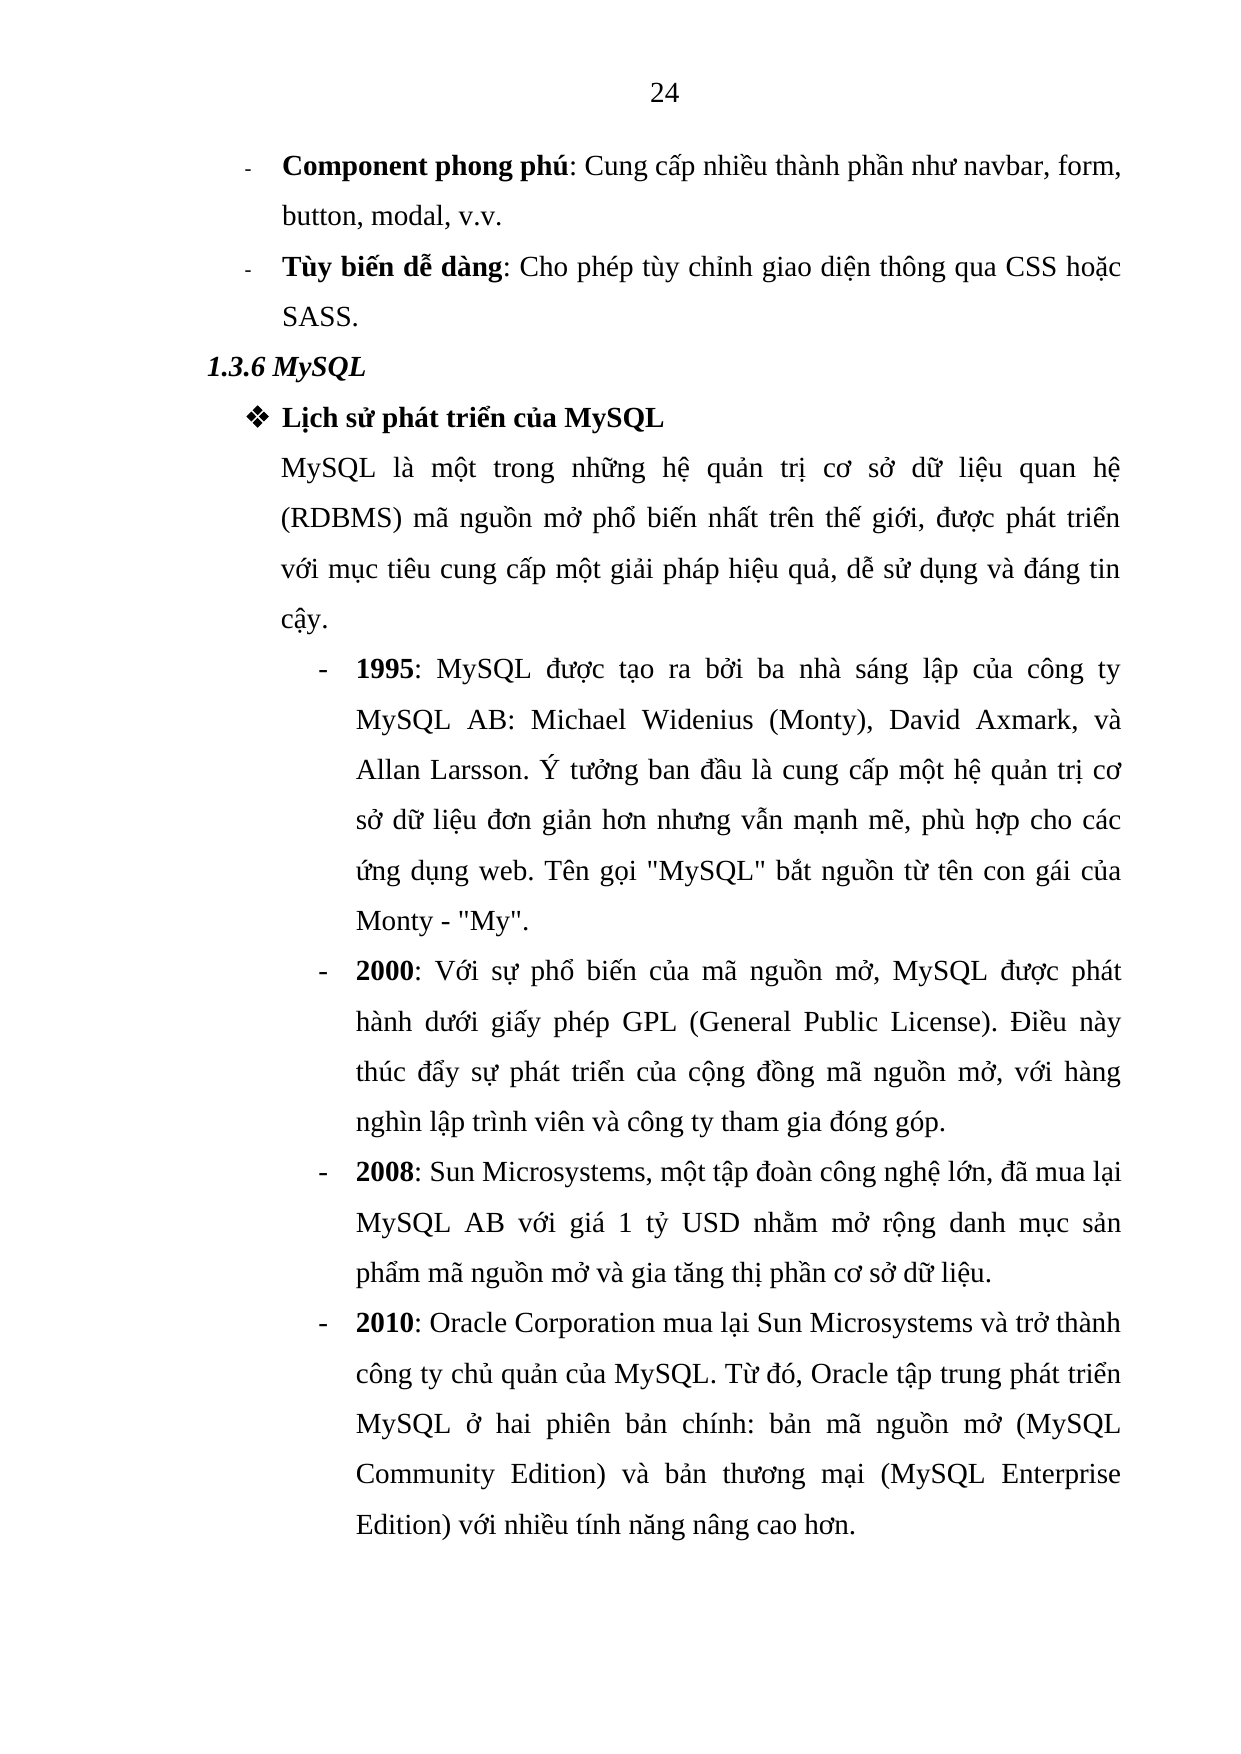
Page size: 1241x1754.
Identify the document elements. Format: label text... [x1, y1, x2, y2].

list Component phong phú: Cung cấp nhiều thành phần như navbar, form, button, modal, v.v. [244, 148, 1122, 232]
list 2008: Sun Microsystems, một tập đoàn công nghệ lớn, đã mua lại MySQL AB với giá 1 tỷ USD nhằm mở rộng danh mục sản phẩm mã nguồn mở và gia tăng thị phần cơ sở dữ liệu. [318, 1154, 1122, 1289]
list Lịch sử phát triển của MySQL [244, 400, 1122, 433]
text 1.3.6 MySQL [207, 349, 1122, 383]
list Tùy biến dễ dàng: Cho phép tùy chỉnh giao diện thông qua CSS hoặc SASS. [244, 249, 1122, 333]
list 2010: Oracle Corporation mua lại Sun Microsystems và trở thành công ty chủ quản của MySQL. Từ đó, Oracle tập trung phát triển MySQL ở hai phiên bản chính: bản mã nguồn mở (MySQL Community Edition) và bản thương mại (MySQL Enterprise Edition) với nhiều tính năng nâng cao hơn. [318, 1306, 1122, 1540]
list 2000: Với sự phổ biến của mã nguồn mở, MySQL được phát hành dưới giấy phép GPL (General Public License). Điều này thúc đẩy sự phát triển của cộng đồng mã nguồn mở, với hàng nghìn lập trình viên và công ty tham gia đóng góp. [318, 953, 1122, 1138]
list 1995: MySQL được tạo ra bởi ba nhà sáng lập của công ty MySQL AB: Michael Widenius (Monty), David Axmark, và Allan Larsson. Ý tưởng ban đầu là cung cấp một hệ quản trị cơ sở dữ liệu đơn giản hơn nhưng vẫn mạnh mẽ, phù hợp cho các ứng dụng web. Tên gọi "MySQL" bắt nguồn từ tên con gái của Monty - "My". [318, 651, 1122, 937]
text MySQL là một trong những hệ quản trị cơ sở dữ liệu quan hệ (RDBMS) mã nguồn mở phổ biến nhất trên thế giới, được phát triển với mục tiêu cung cấp một giải pháp hiệu quả, dễ sử dụng và đáng tin cậy. [281, 450, 1122, 635]
